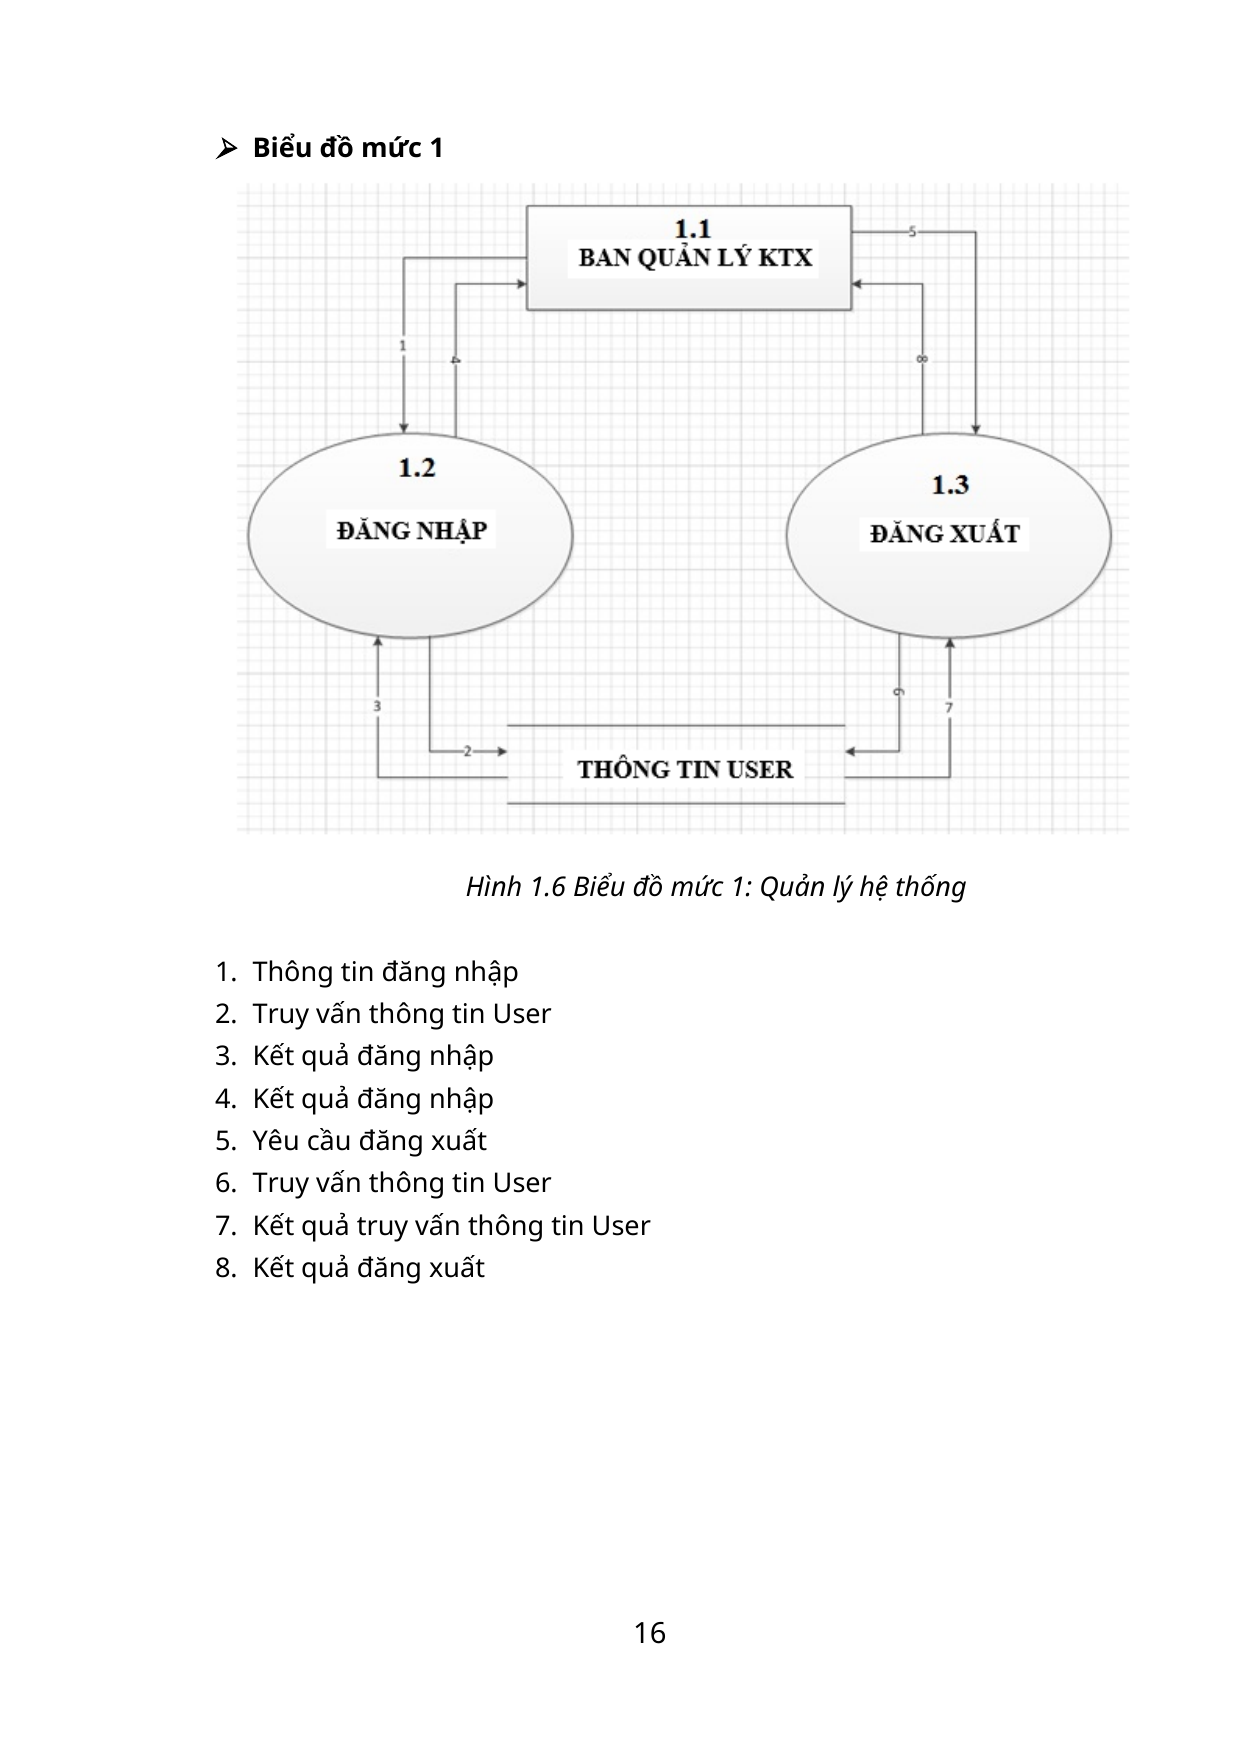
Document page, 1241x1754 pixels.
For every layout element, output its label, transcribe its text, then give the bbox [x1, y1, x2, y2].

list Thông tin đăng nhập [215, 952, 1108, 989]
list Biểu đồ mức 1 [215, 129, 1108, 166]
list Kết quả đăng nhập [215, 1079, 1108, 1116]
list Kết quả đăng xuất [215, 1249, 1108, 1286]
list Yêu cầu đăng xuất [215, 1122, 1108, 1158]
list Truy vấn thông tin User [215, 1164, 1108, 1201]
list Kết quả đăng nhập [215, 1037, 1108, 1074]
picture [214, 171, 1145, 847]
list Kết quả truy vấn thông tin User [215, 1206, 1108, 1243]
list Hình 1.6 Biểu đồ mức 1: Quản lý hệ thống [252, 867, 1108, 904]
list Truy vấn thông tin User [215, 994, 1108, 1031]
